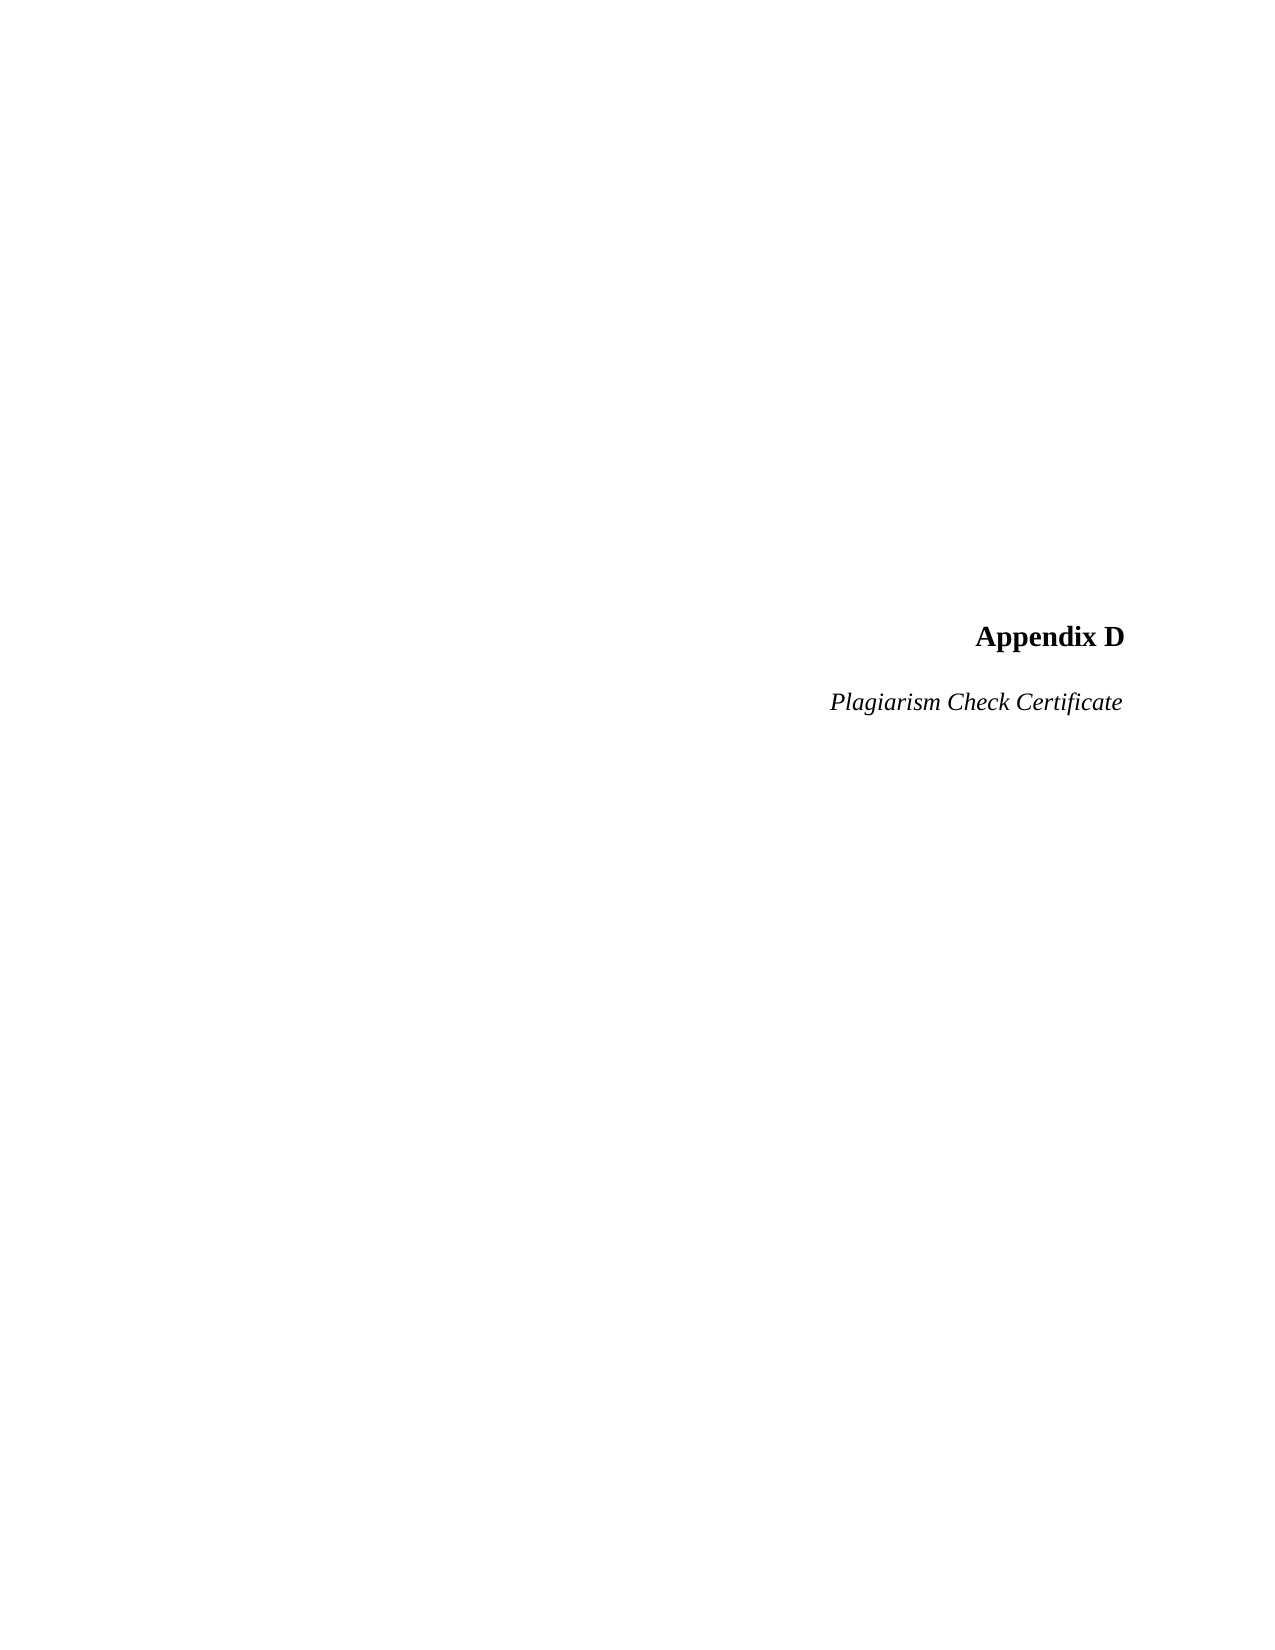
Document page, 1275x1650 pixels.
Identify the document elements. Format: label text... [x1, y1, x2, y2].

text Appendix D [225, 619, 1125, 653]
text Plagiarism Check Certificate [225, 687, 1125, 715]
